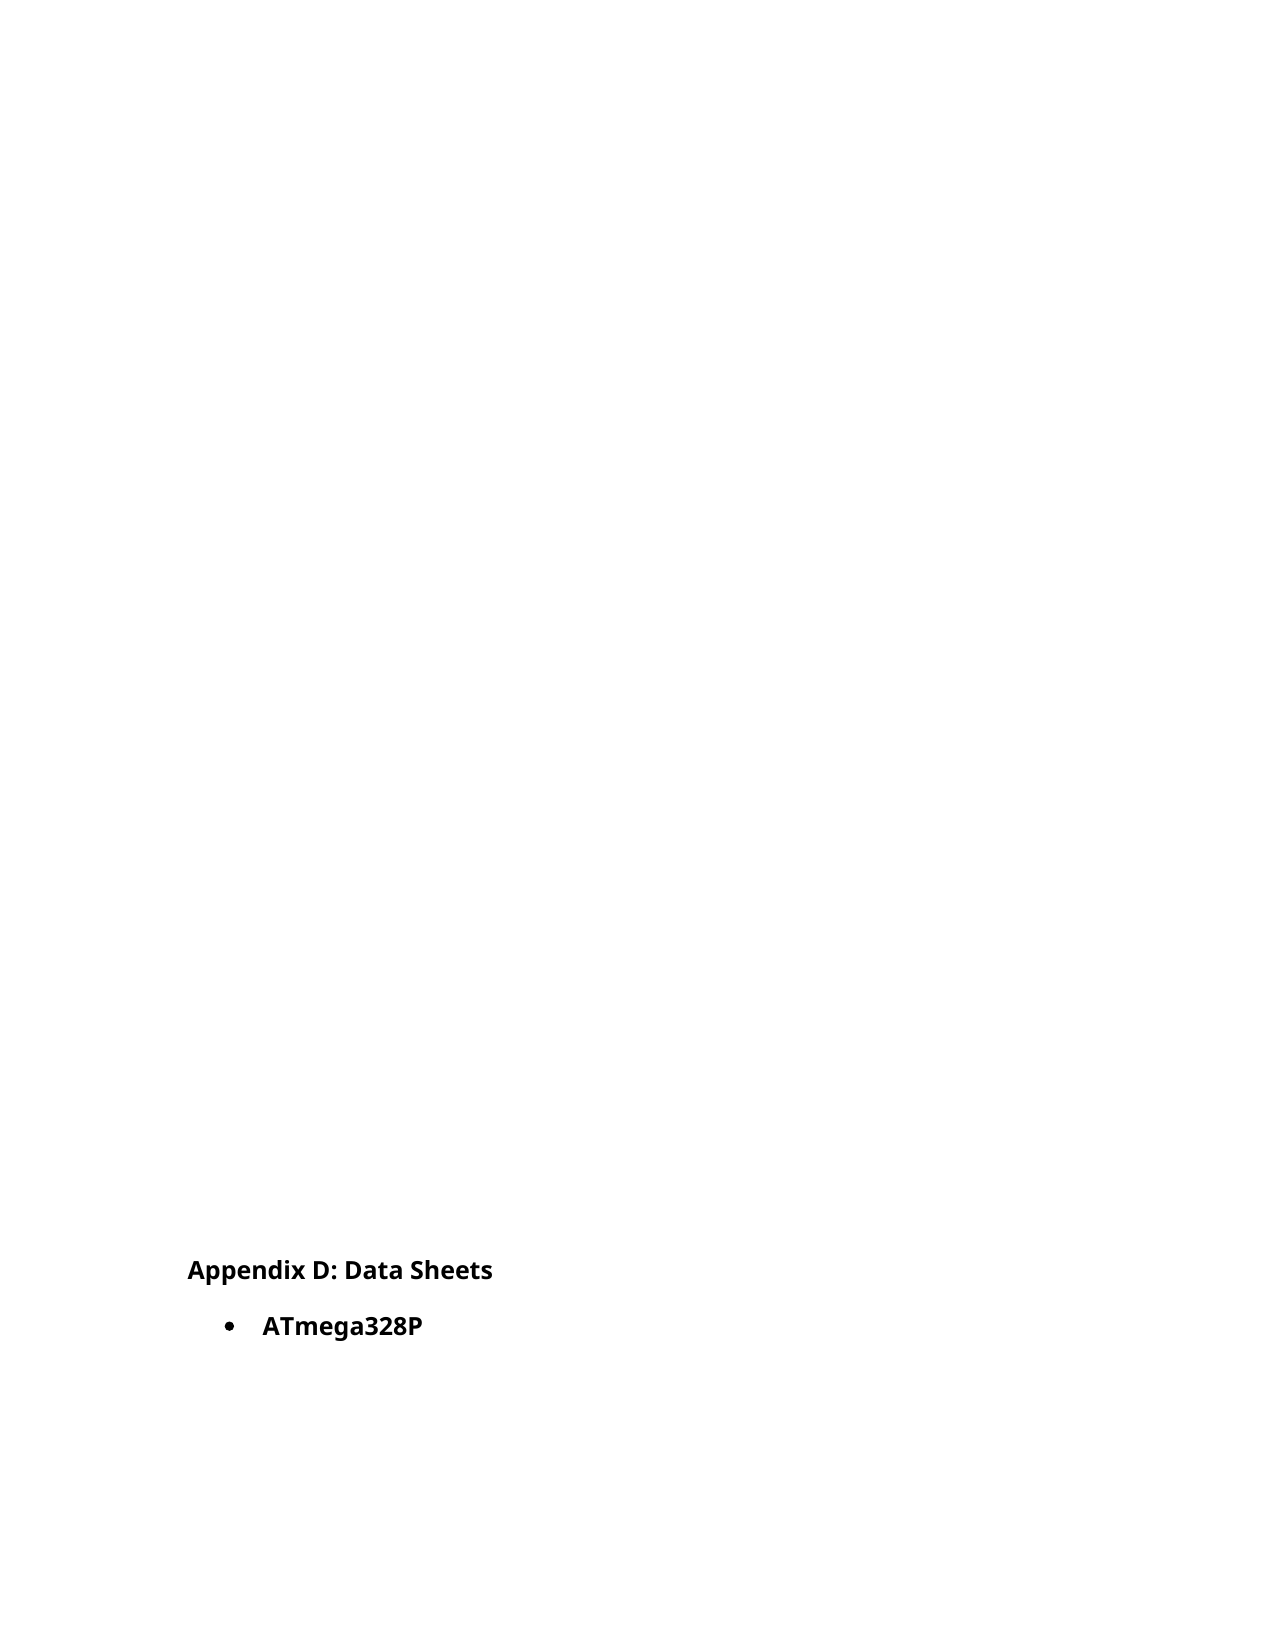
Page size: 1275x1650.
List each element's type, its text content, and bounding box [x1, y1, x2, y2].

list ATmega328P [225, 1308, 1125, 1342]
text Appendix D: Data Sheets [187, 1252, 1125, 1286]
